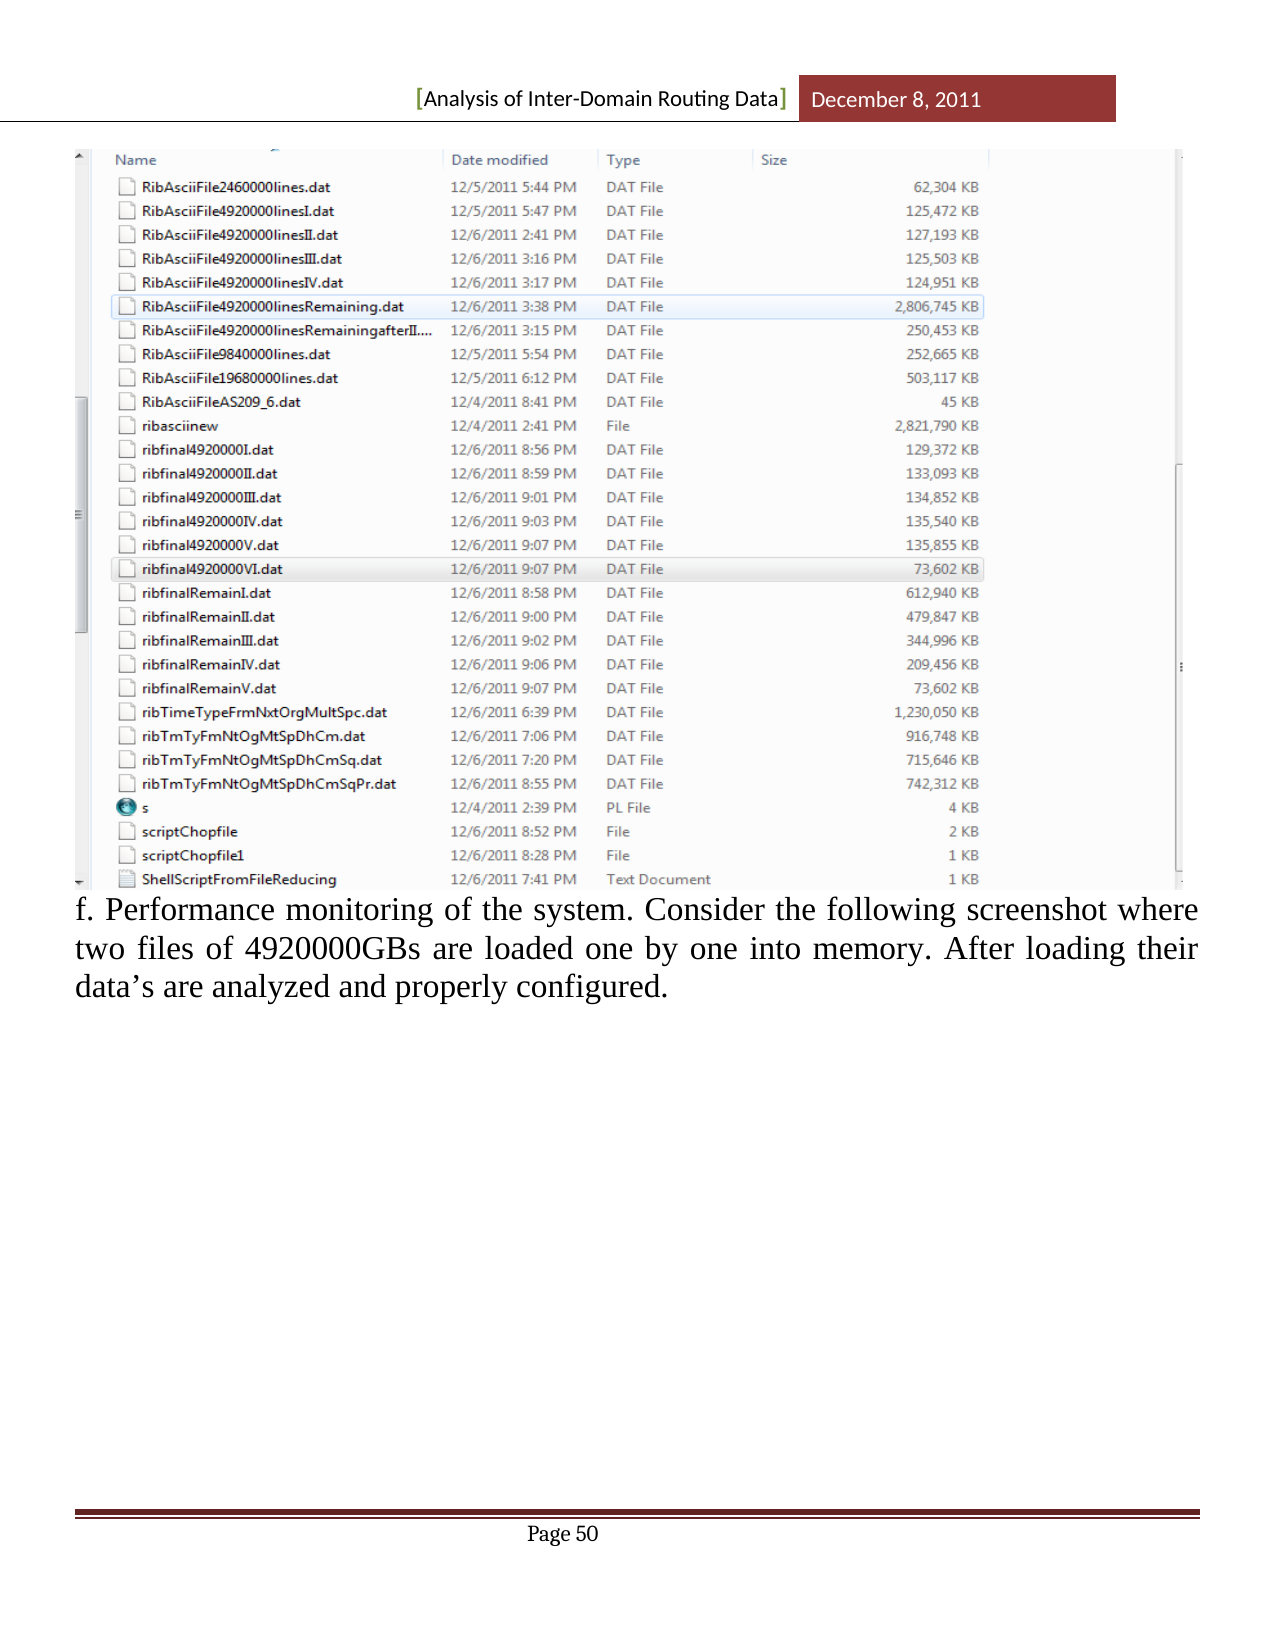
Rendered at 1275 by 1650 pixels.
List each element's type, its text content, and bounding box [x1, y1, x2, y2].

picture [75, 149, 1183, 890]
text f. Performance monitoring of the system. Consider the following screenshot where two files of 4920000GBs are loaded one by one into memory. After loading their data’s are analyzed and properly configured. [75, 889, 1200, 1004]
